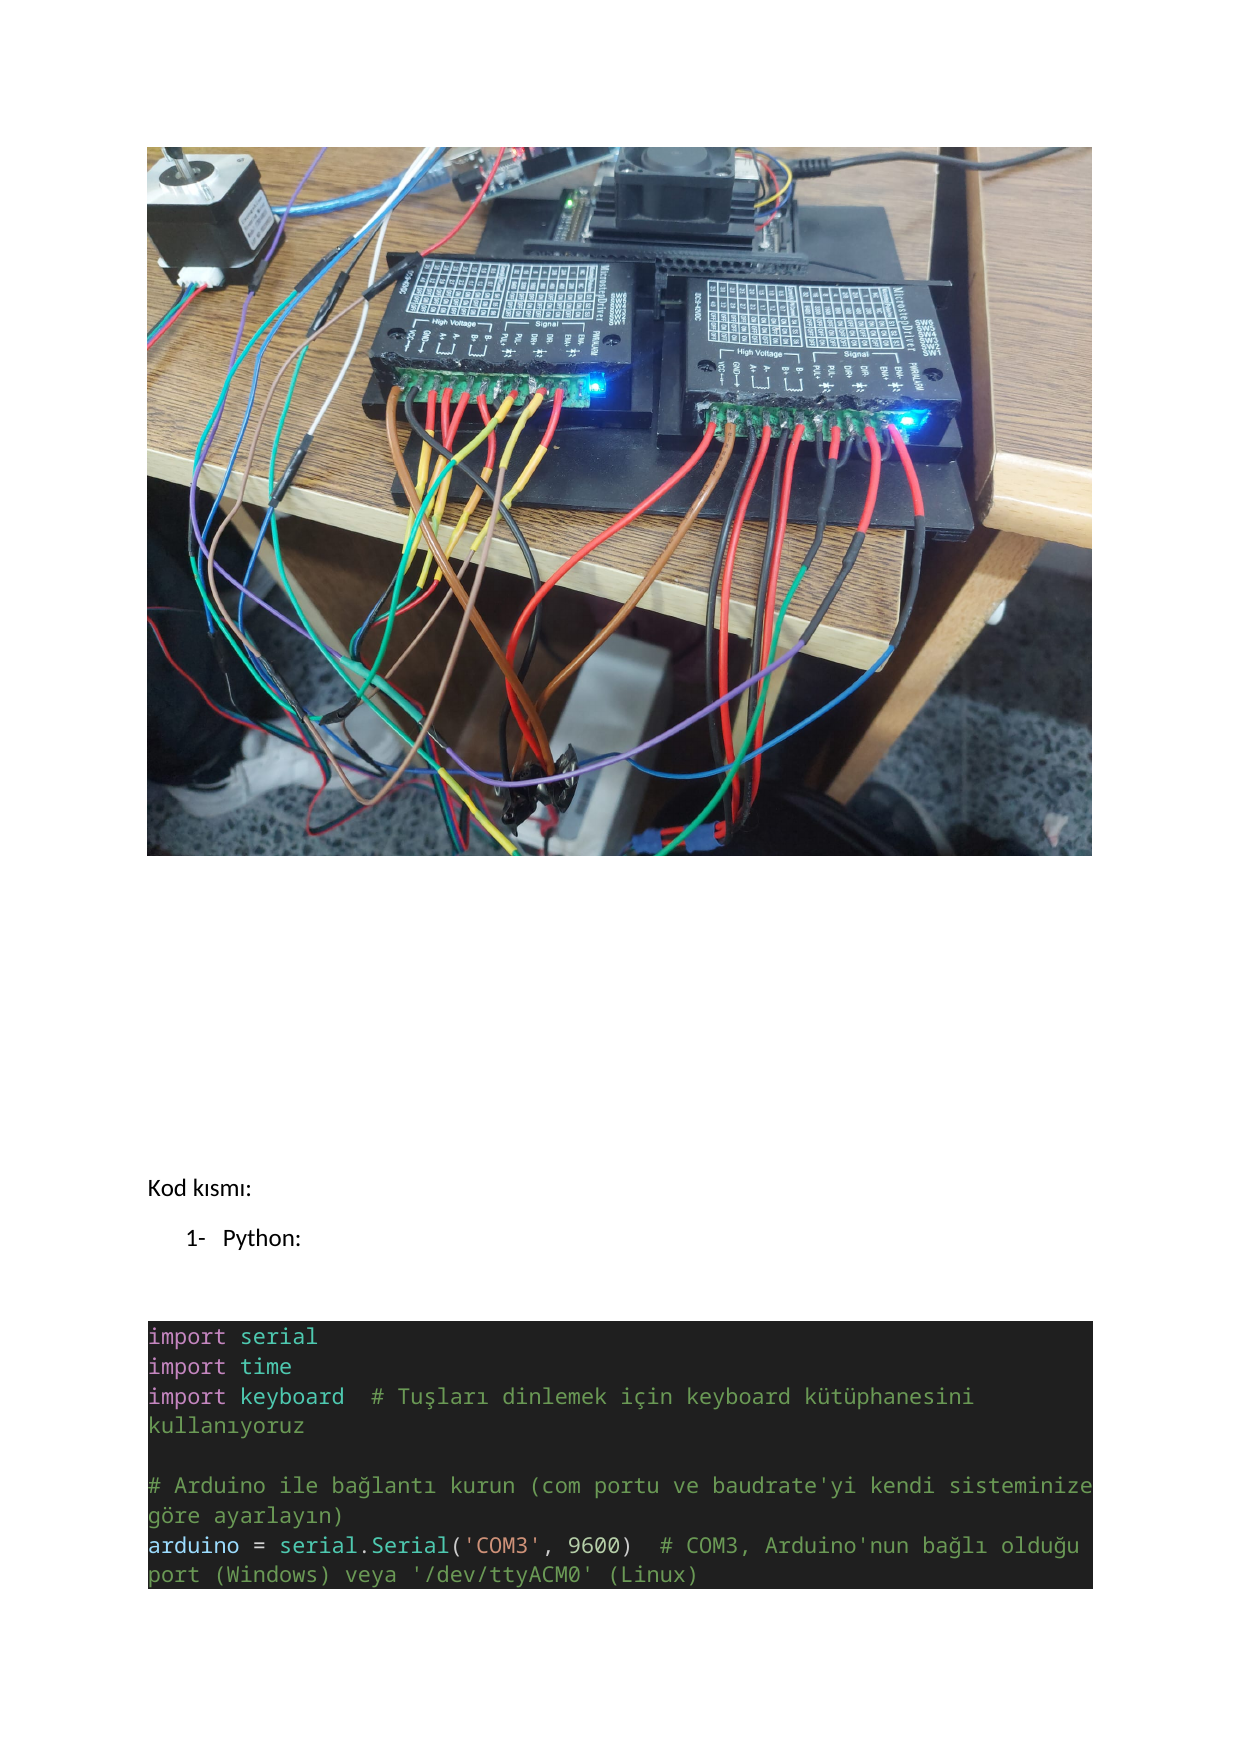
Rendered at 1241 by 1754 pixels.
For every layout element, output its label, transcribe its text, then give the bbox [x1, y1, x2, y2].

text arduino = serial.Serial('COM3', 9600) # COM3, Arduino'nun bağlı olduğu port (Windows) veya '/dev/ttyACM0' (Linux) [148, 1530, 1093, 1589]
text import serial [148, 1321, 1093, 1351]
text # Arduino ile bağlantı kurun (com portu ve baudrate'yi kendi sisteminize göre ayarlayın) [148, 1470, 1093, 1530]
text import time [148, 1351, 1093, 1381]
text import keyboard # Tuşları dinlemek için keyboard kütüphanesini kullanıyoruz [148, 1381, 1093, 1440]
picture [147, 147, 1092, 856]
list Python: [185, 1222, 1093, 1252]
text Kod kısmı: [148, 1172, 1093, 1203]
